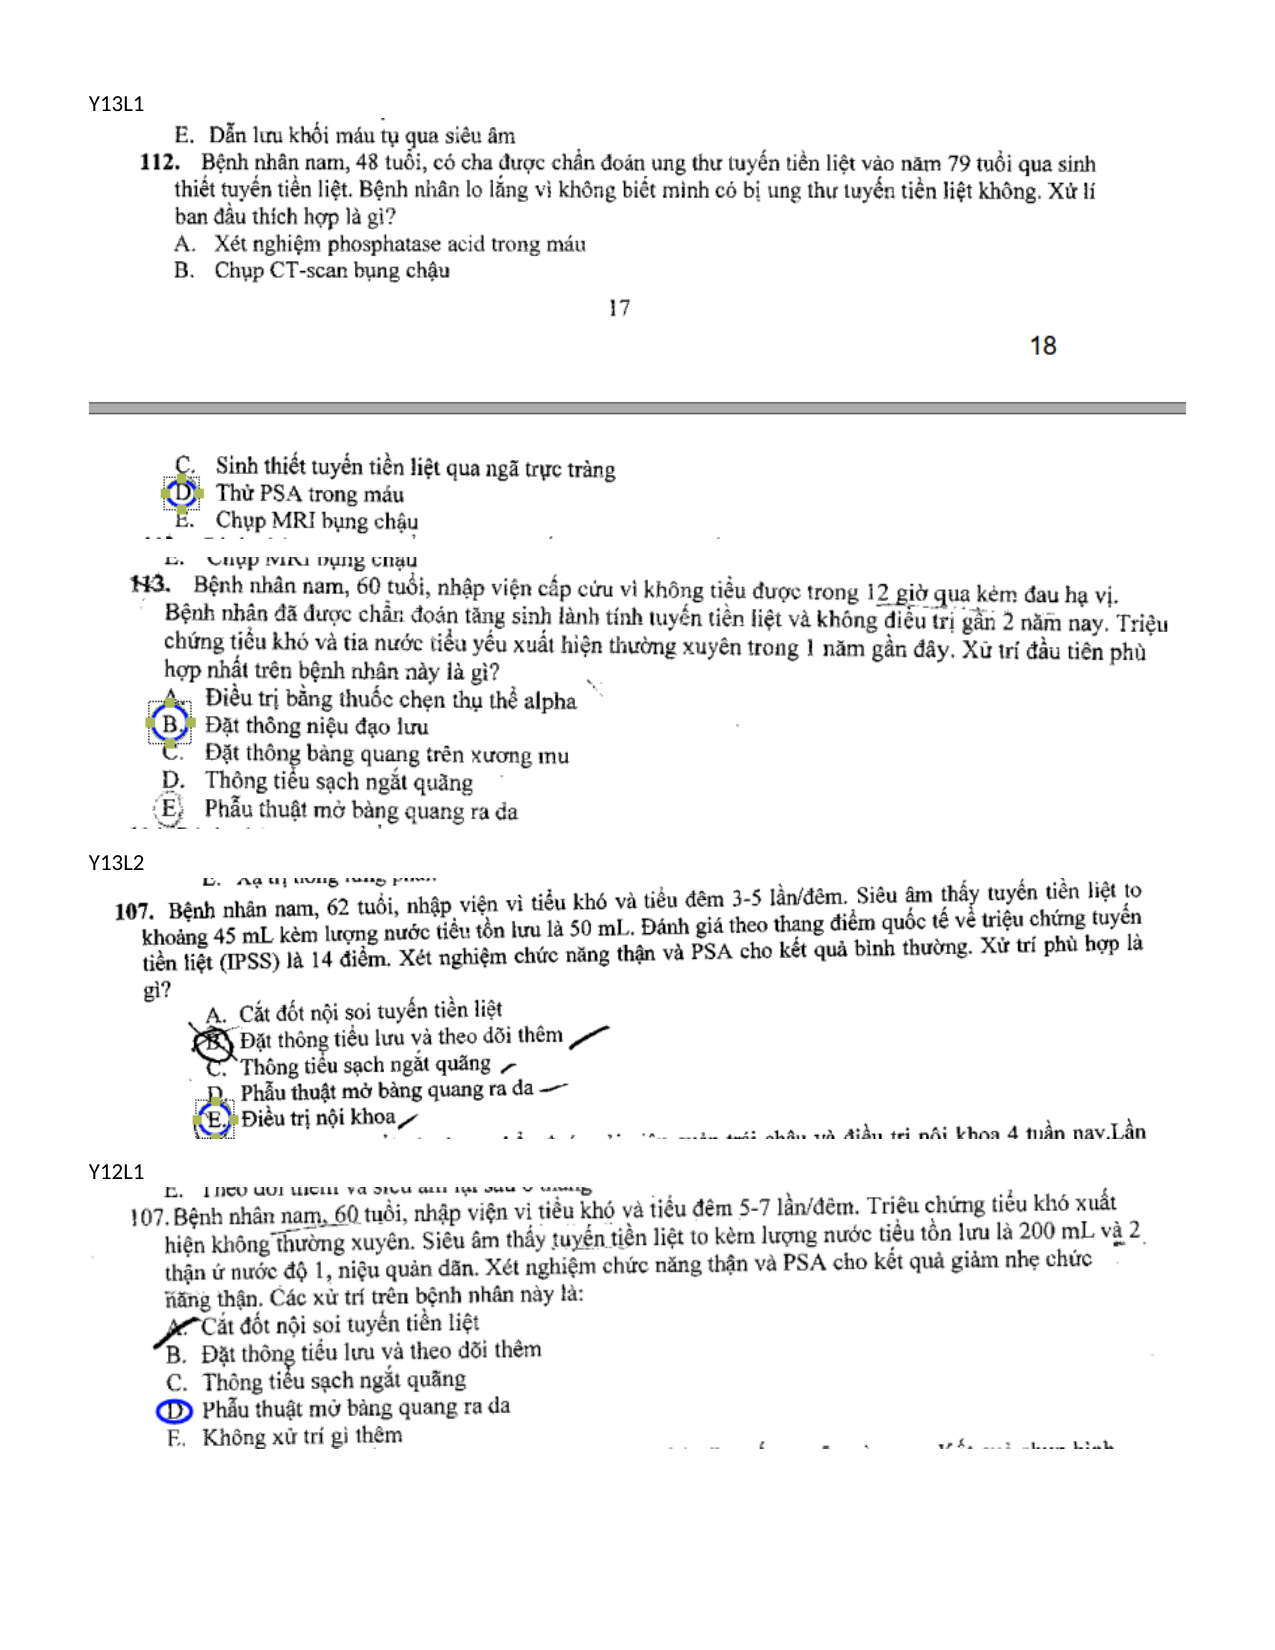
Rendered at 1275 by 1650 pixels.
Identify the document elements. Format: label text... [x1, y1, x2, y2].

picture [88, 557, 1187, 829]
text Y12L1 [89, 1157, 1186, 1187]
picture [88, 1187, 1187, 1449]
picture [88, 878, 1187, 1139]
picture [88, 118, 1187, 539]
text Y13L2 [89, 848, 1186, 878]
text Y13L1 [89, 89, 1186, 118]
